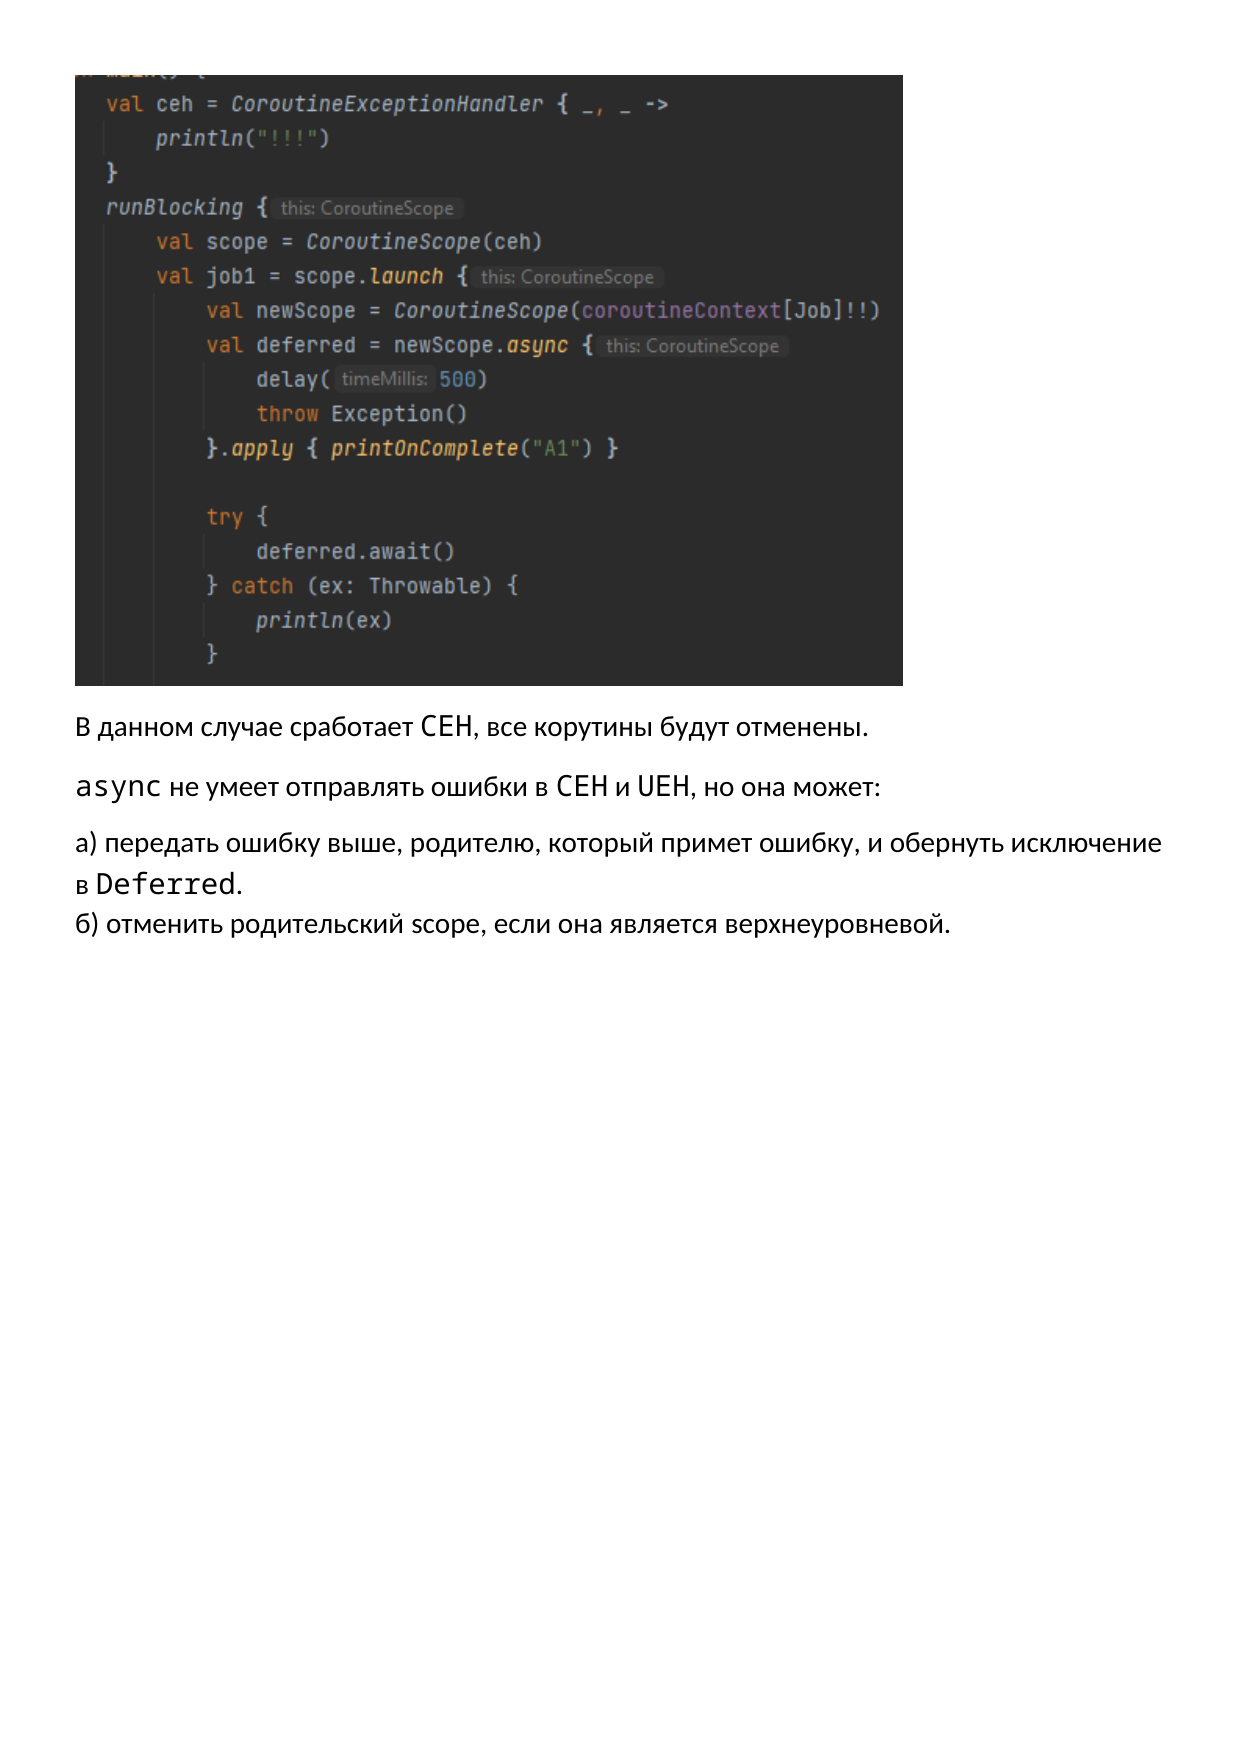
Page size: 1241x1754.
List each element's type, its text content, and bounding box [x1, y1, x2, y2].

text В данном случае сработает CEH, все корутины будут отменены. [75, 705, 1165, 745]
picture [75, 75, 903, 686]
text а) передать ошибку выше, родителю, который примет ошибку, и обернуть исключение в Deferred. б) отменить родительский scope, если она является верхнеуровневой. [75, 824, 1165, 941]
text async не умеет отправлять ошибки в CEH и UEH, но она может: [75, 765, 1165, 804]
